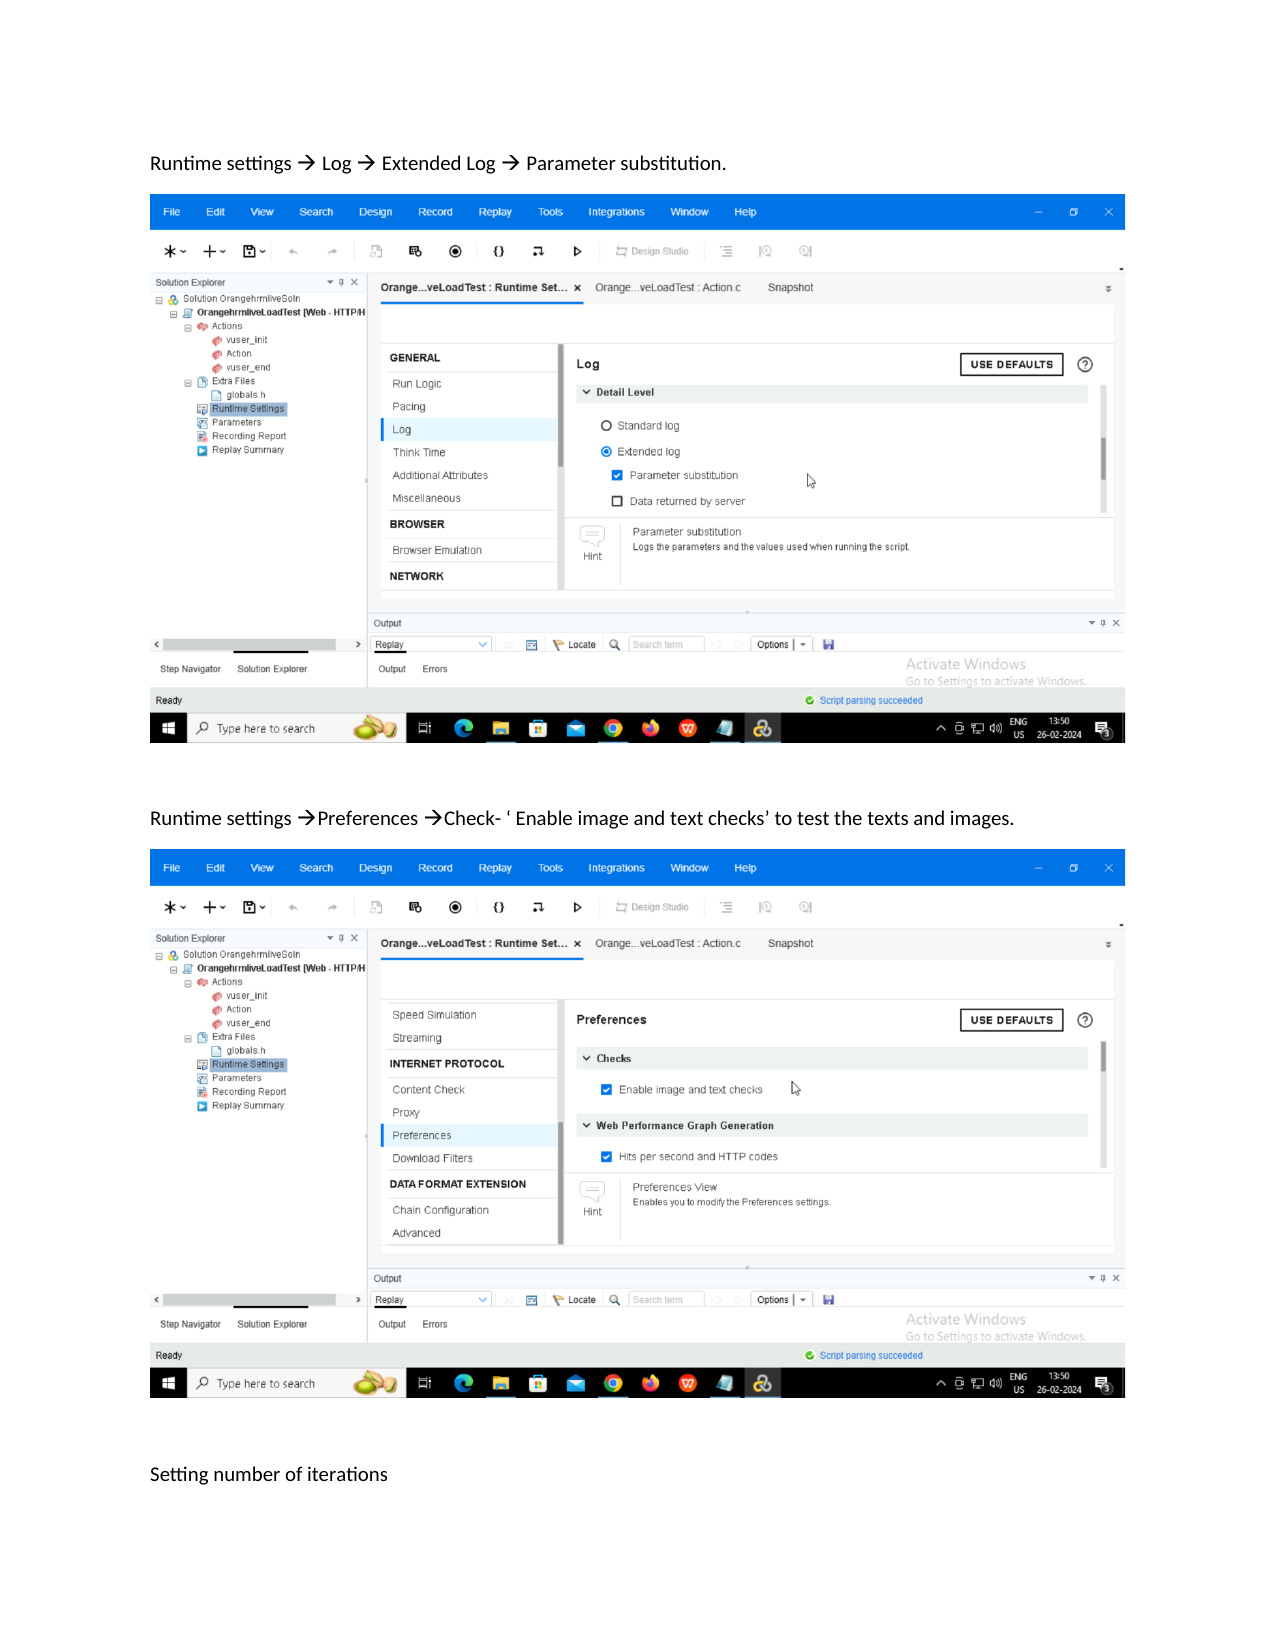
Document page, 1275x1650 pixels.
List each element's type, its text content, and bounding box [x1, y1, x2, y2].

text Runtime settings Log Extended Log Parameter substitution. [150, 150, 1125, 175]
picture [150, 194, 1125, 743]
picture [150, 849, 1125, 1398]
text Setting number of iterations [150, 1461, 1125, 1486]
text Runtime settings Preferences Check- ‘ Enable image and text checks’ to test the texts and images. [150, 805, 1125, 831]
